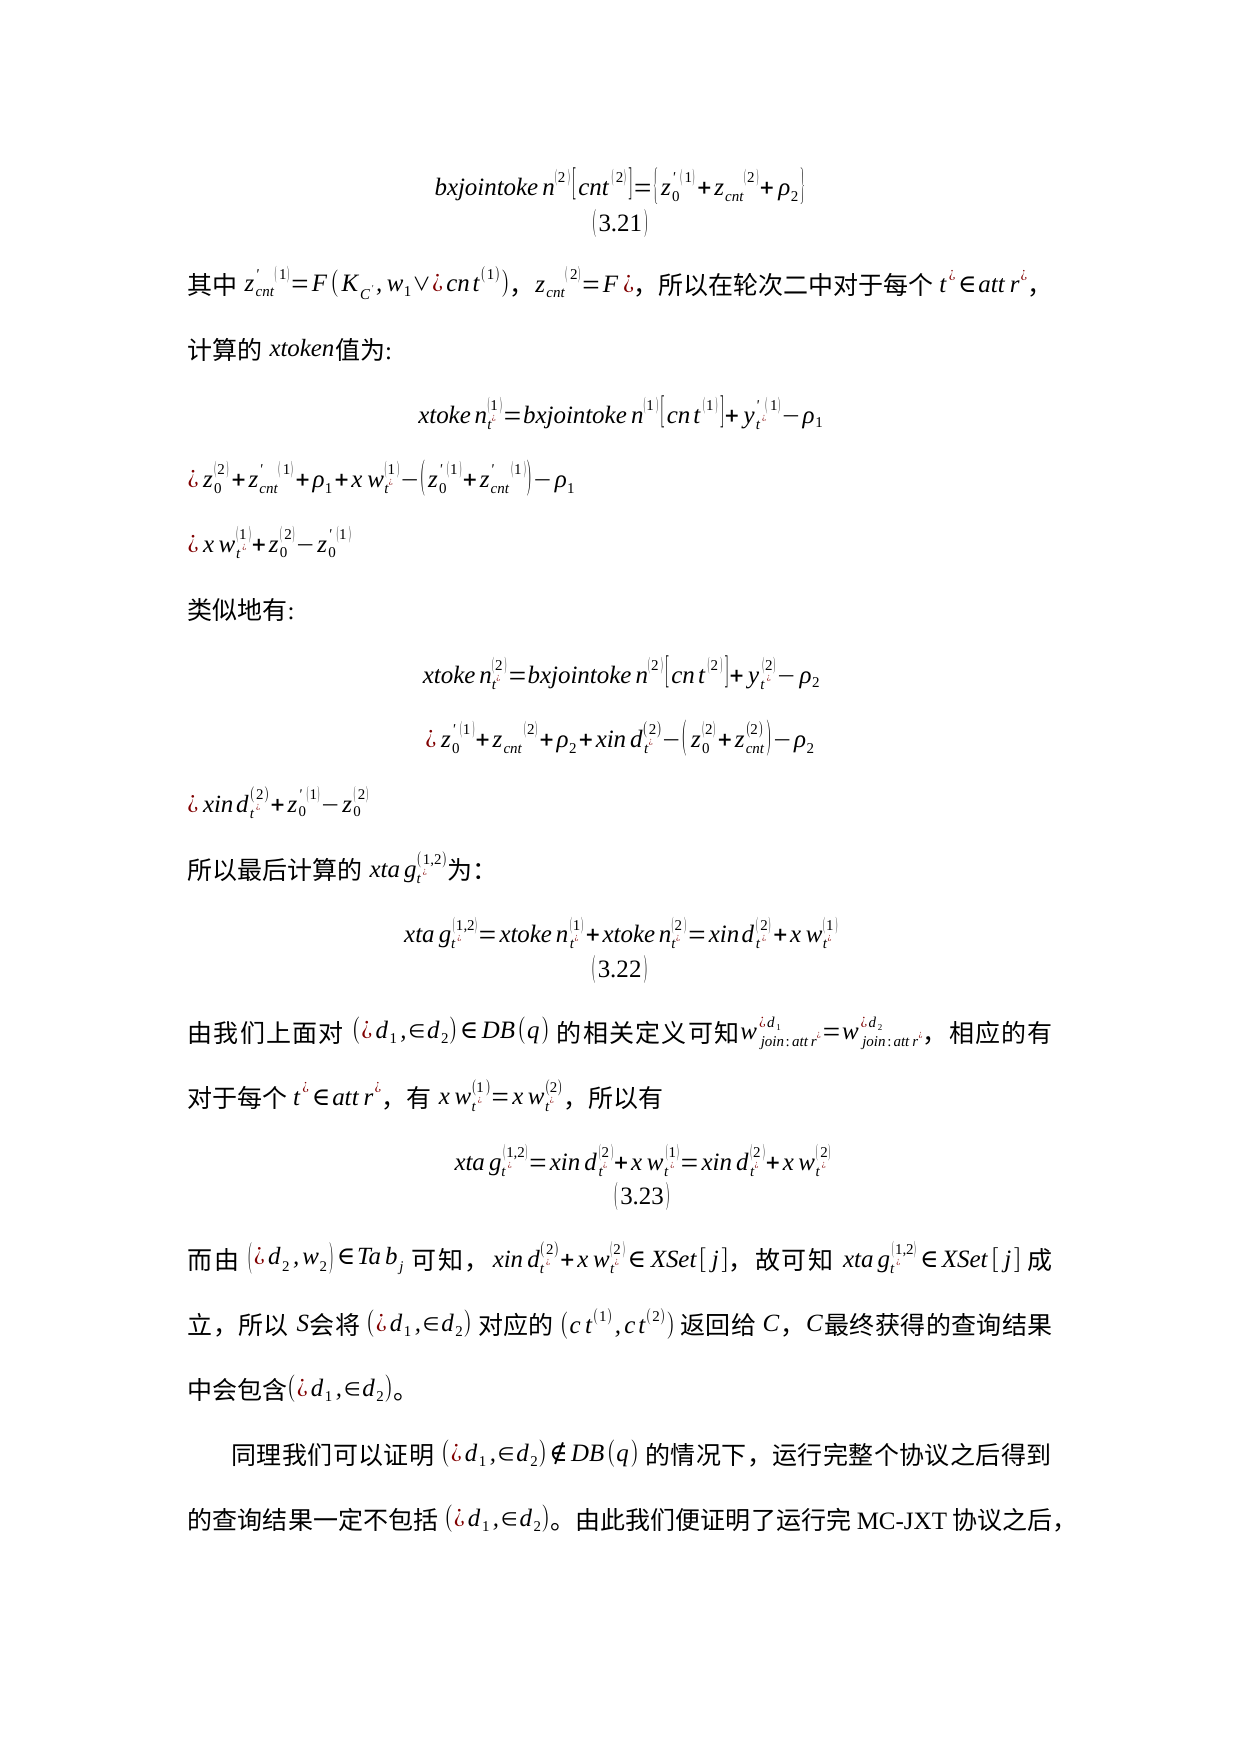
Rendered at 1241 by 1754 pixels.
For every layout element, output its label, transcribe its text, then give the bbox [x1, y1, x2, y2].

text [187, 1421, 1053, 1551]
text 而由 可知，，故可知 成立，所以 会将 对应的 返回给 ，最终获得的查询结果中会包含。 [187, 1226, 1053, 1421]
text 由我们上面对 的相关定义可知，相应的有对于每个 ，有 ，所以有 [187, 999, 1053, 1129]
text 类似地有: [187, 576, 1053, 641]
text 所以最后计算的 为： [187, 836, 1053, 901]
text 其中 ，，所以在轮次二中对于每个 ，计算的 值为: [187, 251, 1053, 381]
